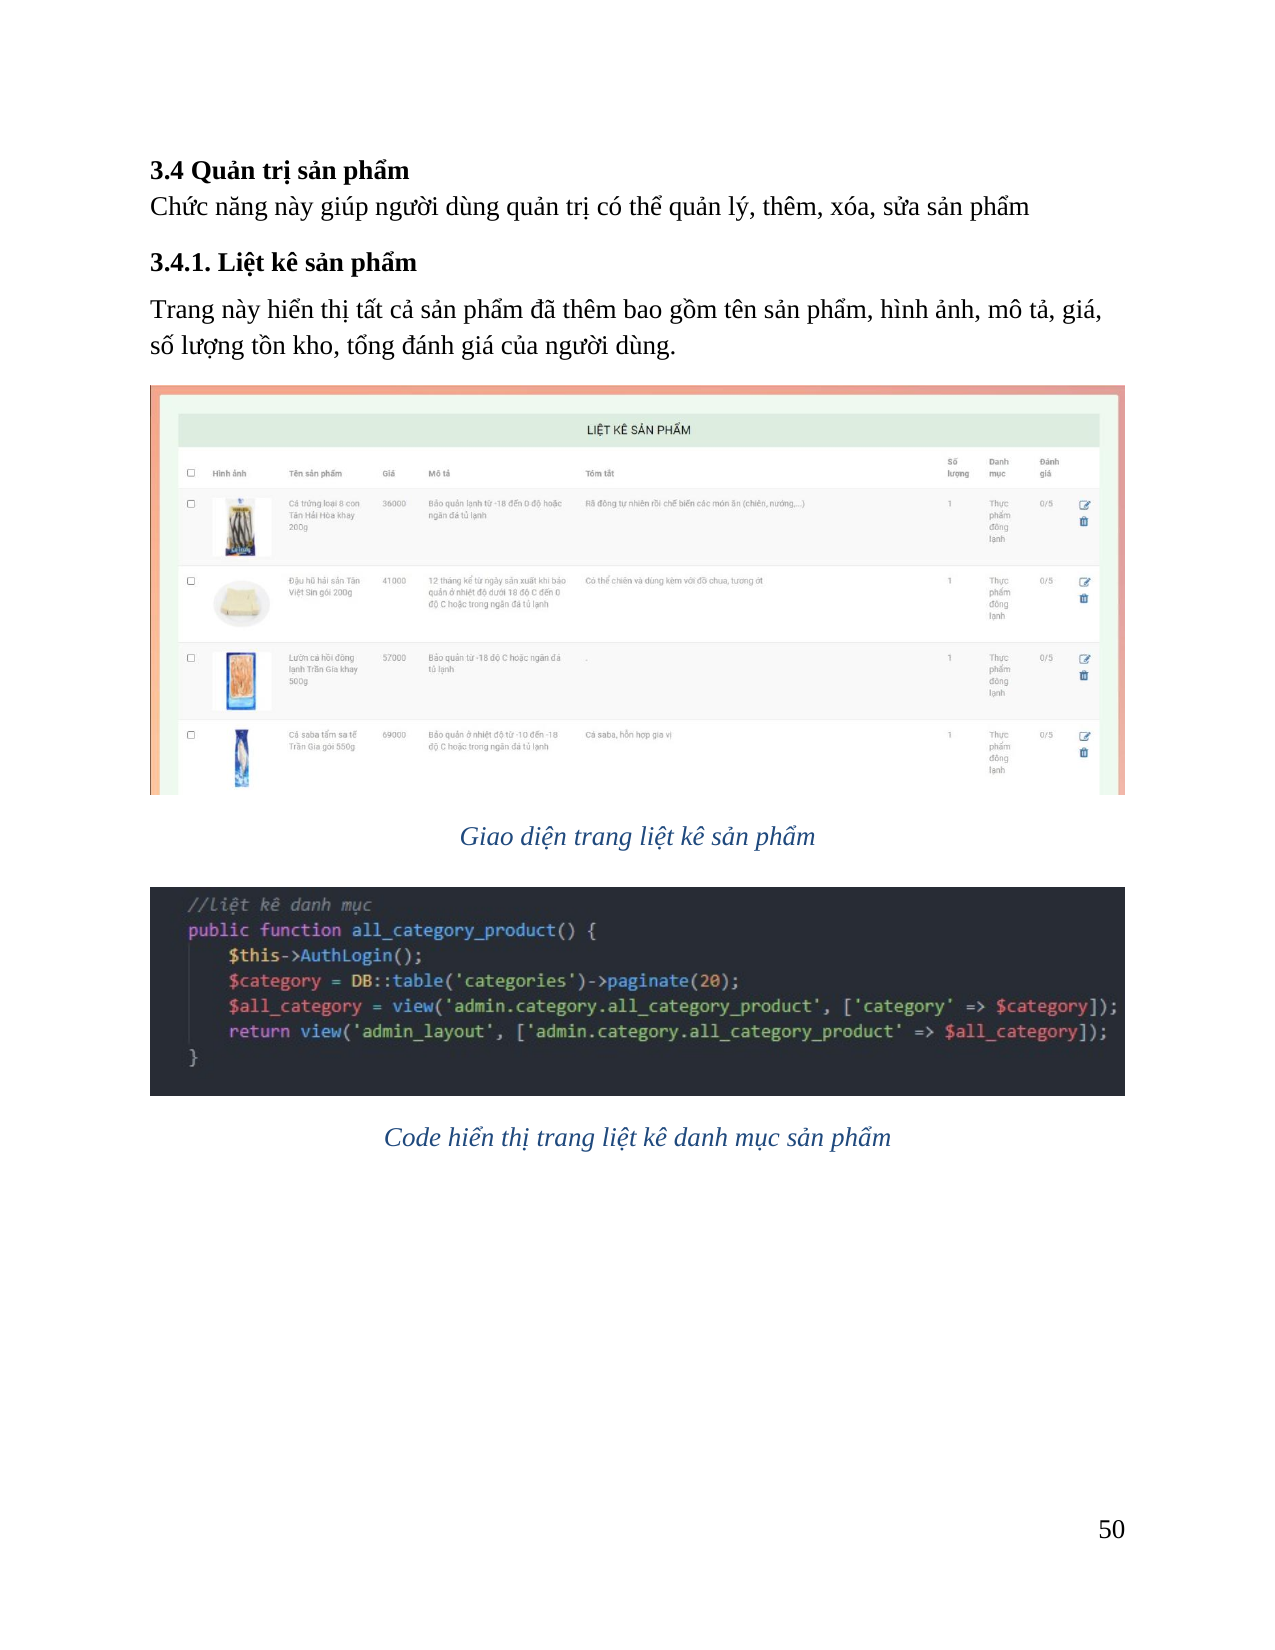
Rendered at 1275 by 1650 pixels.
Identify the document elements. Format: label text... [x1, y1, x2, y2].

text Giao diện trang liệt kê sản phẩm [150, 820, 1125, 851]
text Trang này hiển thị tất cả sản phẩm đã thêm bao gồm tên sản phẩm, hình ảnh, mô tả, giá, số lượng tồn kho, tổng đánh giá của người dùng. [150, 293, 1125, 360]
subtitle 3.4.1. Liệt kê sản phẩm [150, 246, 1125, 278]
text Code hiển thị trang liệt kê danh mục sản phẩm [150, 1121, 1125, 1152]
picture [150, 887, 1125, 1096]
subtitle Quản trị sản phẩm [150, 154, 1125, 185]
text Chức năng này giúp người dùng quản trị có thể quản lý, thêm, xóa, sửa sản phẩm [150, 190, 1125, 221]
picture [150, 385, 1125, 795]
